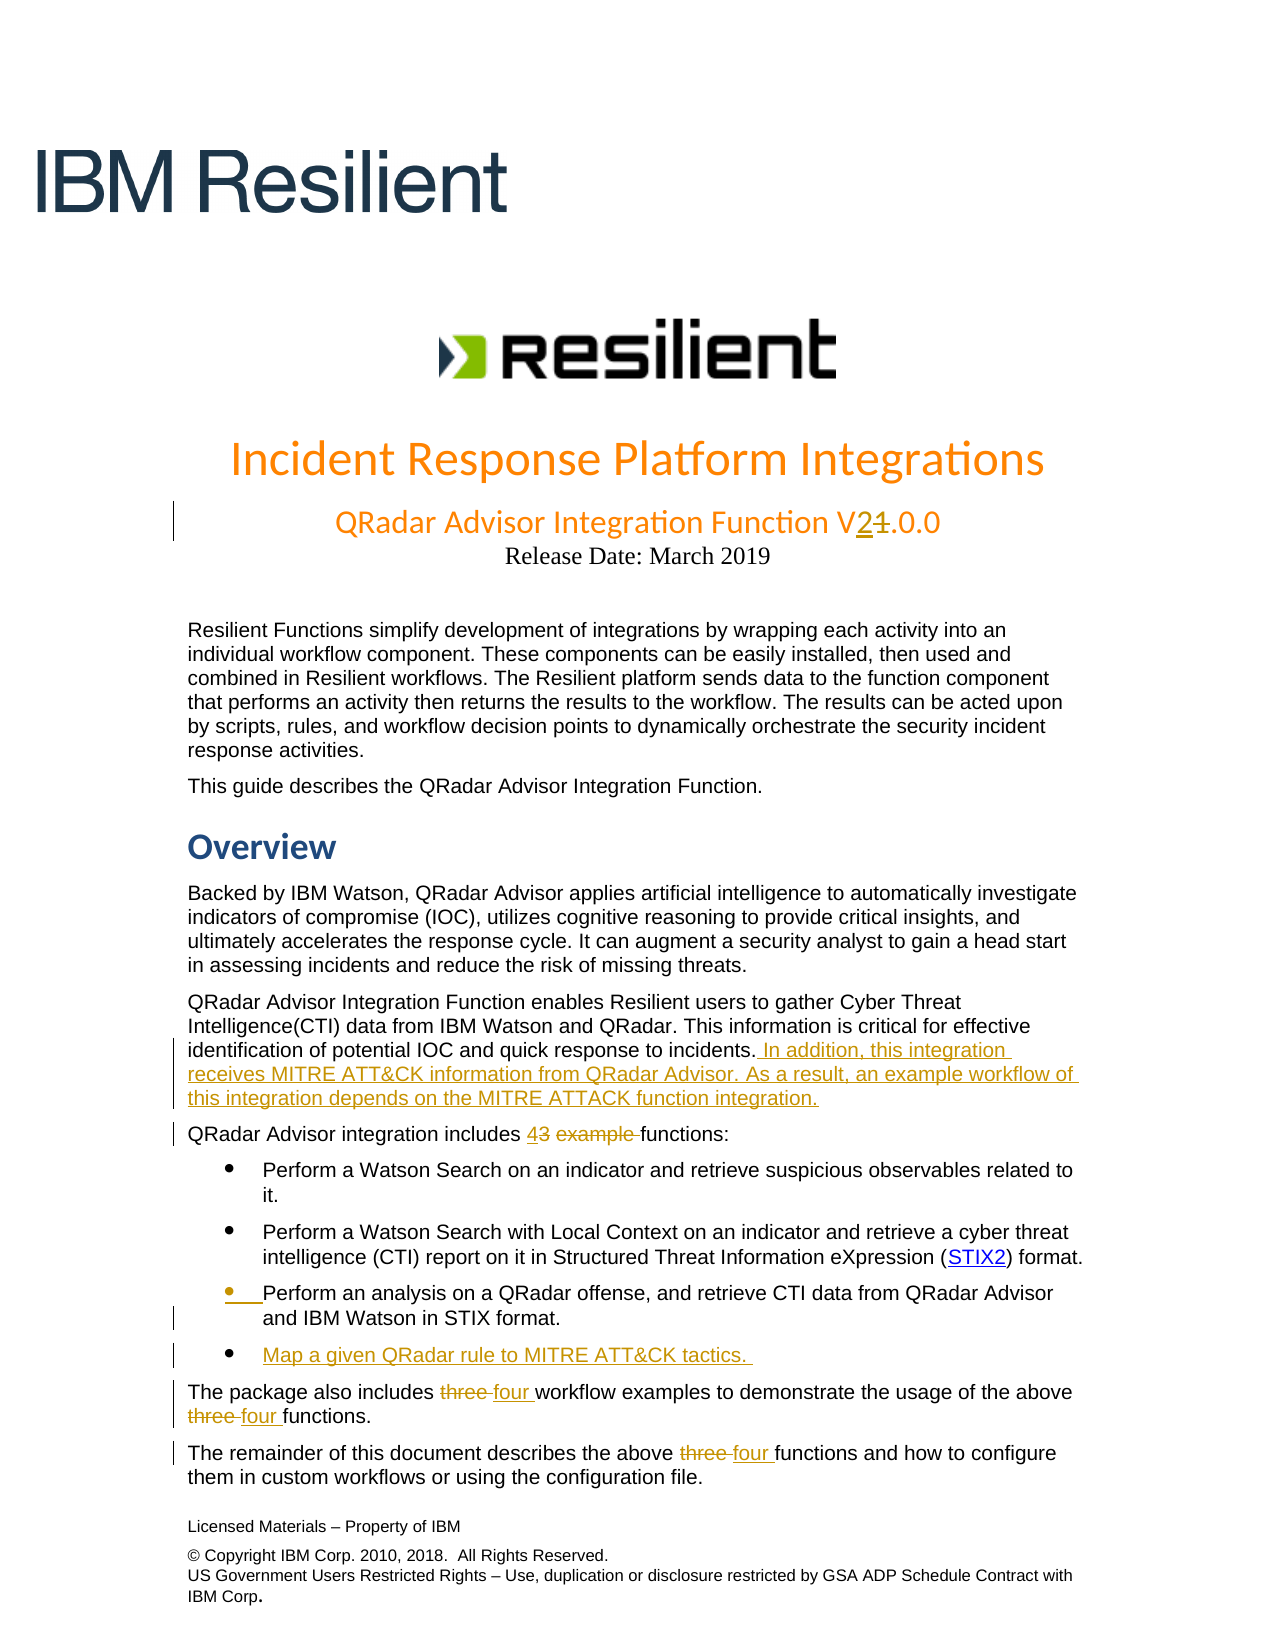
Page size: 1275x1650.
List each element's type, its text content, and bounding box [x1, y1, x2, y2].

list Perform an analysis on a QRadar offense, and retrieve CTI data from QRadar Advisor and IBM Watson in STIX format. [225, 1281, 1087, 1330]
list Perform a Watson Search with Local Context on an indicator and retrieve a cyber threat intelligence (CTI) report on it in Structured Threat Information eXpression (STIX2) format. [225, 1220, 1087, 1269]
text QRadar Advisor integration includes functions: [187, 1122, 1087, 1146]
text Backed by IBM Watson, QRadar Advisor applies artificial intelligence to automatically investigate indicators of compromise (IOC), utilizes cognitive reasoning to provide critical insights, and ultimately accelerates the response cycle. It can augment a security analyst to gain a head start in assessing incidents and reduce the risk of missing threats. [187, 881, 1087, 977]
subtitle Incident Response Platform Integrations [187, 427, 1087, 488]
text The remainder of this document describes the above functions and how to configure them in custom workflows or using the configuration file. [187, 1441, 1087, 1488]
picture [439, 299, 836, 403]
text QRadar Advisor Integration Function enables Resilient users to gather Cyber Threat Intelligence(CTI) data from IBM Watson and QRadar. This information is critical for effective identification of potential IOC and quick response to incidents. [187, 989, 1087, 1109]
subtitle Overview [187, 823, 1087, 869]
list Perform a Watson Search on an indicator and retrieve suspicious observables related to it. [225, 1158, 1087, 1207]
text The package also includes workflow examples to demonstrate the usage of the above functions. [187, 1380, 1087, 1428]
picture [37, 150, 507, 213]
text Resilient Functions simplify development of integrations by wrapping each activity into an individual workflow component. These components can be easily installed, then used and combined in Resilient workflows. The Resilient platform sends data to the function component that performs an activity then returns the results to the workflow. The results can be acted upon by scripts, rules, and workflow decision points to dynamically orchestrate the security incident response activities. [187, 618, 1087, 761]
text Release Date: March 2019 [187, 541, 1087, 570]
text This guide describes the QRadar Advisor Integration Function. [187, 774, 1087, 798]
subtitle QRadar Advisor Integration Function V.0.0 [187, 501, 1087, 541]
